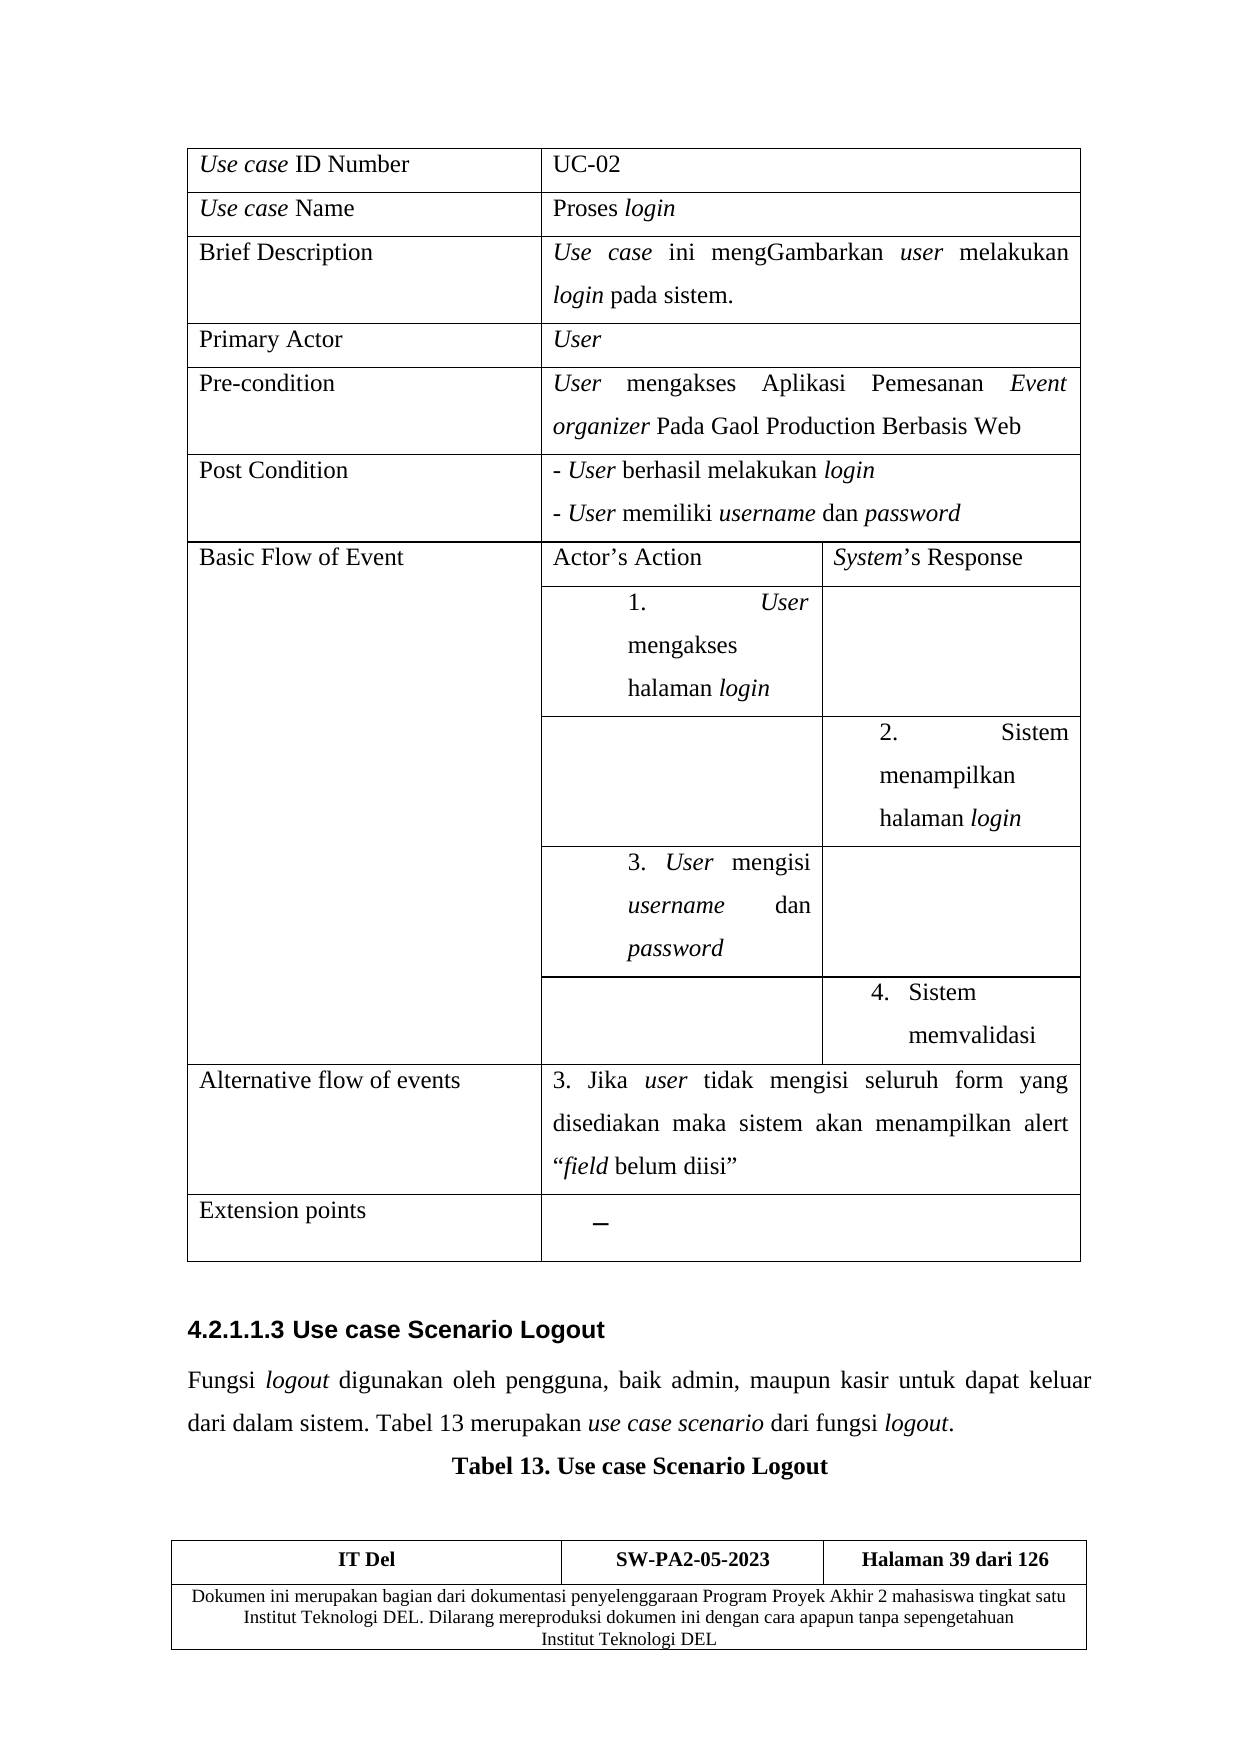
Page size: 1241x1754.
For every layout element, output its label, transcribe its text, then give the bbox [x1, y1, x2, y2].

table_cell Use case ini mengGambarkan user melakukan login pada sistem. [542, 237, 1080, 323]
table_cell Primary Actor [188, 324, 541, 367]
table_cell 1. User mengakses halaman login [542, 587, 822, 716]
table_cell Sistem memvalidasi [823, 978, 1080, 1064]
table_cell User mengakses Aplikasi Pemesanan Event organizer Pada Gaol Production Berbasis Web [542, 368, 1080, 454]
table_cell [823, 587, 1080, 716]
table_cell [542, 717, 822, 846]
subtitle Use case Scenario Logout [187, 1315, 1092, 1344]
table_cell Extension points [188, 1195, 541, 1261]
table_cell - User berhasil melakukan login - User memiliki username dan password [542, 455, 1080, 541]
table_header Use case ID Number [188, 149, 541, 192]
text Fungsi logout digunakan oleh pengguna, baik admin, maupun kasir untuk dapat keluar dari dalam sistem. Tabel 13 merupakan use case scenario dari fungsi logout. [187, 1365, 1092, 1437]
table_cell Pre-condition [188, 368, 541, 454]
table_cell Actor’s Action [542, 543, 822, 586]
table_cell [823, 847, 1080, 976]
table_cell 3. Jika user tidak mengisi seluruh form yang disediakan maka sistem akan menampilkan alert “field belum diisi” [542, 1065, 1080, 1194]
table_cell Use case Name [188, 193, 541, 236]
text Tabel 13. Use case Scenario Logout [187, 1451, 1092, 1480]
table_cell User [542, 324, 1080, 367]
table_cell Post Condition [188, 455, 541, 541]
table_cell Basic Flow of Event [188, 543, 541, 1064]
table_cell System’s Response [823, 543, 1080, 586]
table_cell [542, 978, 822, 1064]
table_cell Brief Description [188, 237, 541, 323]
table_cell 2. Sistem menampilkan halaman login [823, 717, 1080, 846]
table_cell Proses login [542, 193, 1080, 236]
table_cell 3. User mengisi username dan password [542, 847, 822, 976]
table_cell [542, 1195, 1080, 1261]
table_cell Alternative flow of events [188, 1065, 541, 1194]
table_header UC-02 [542, 149, 1080, 192]
